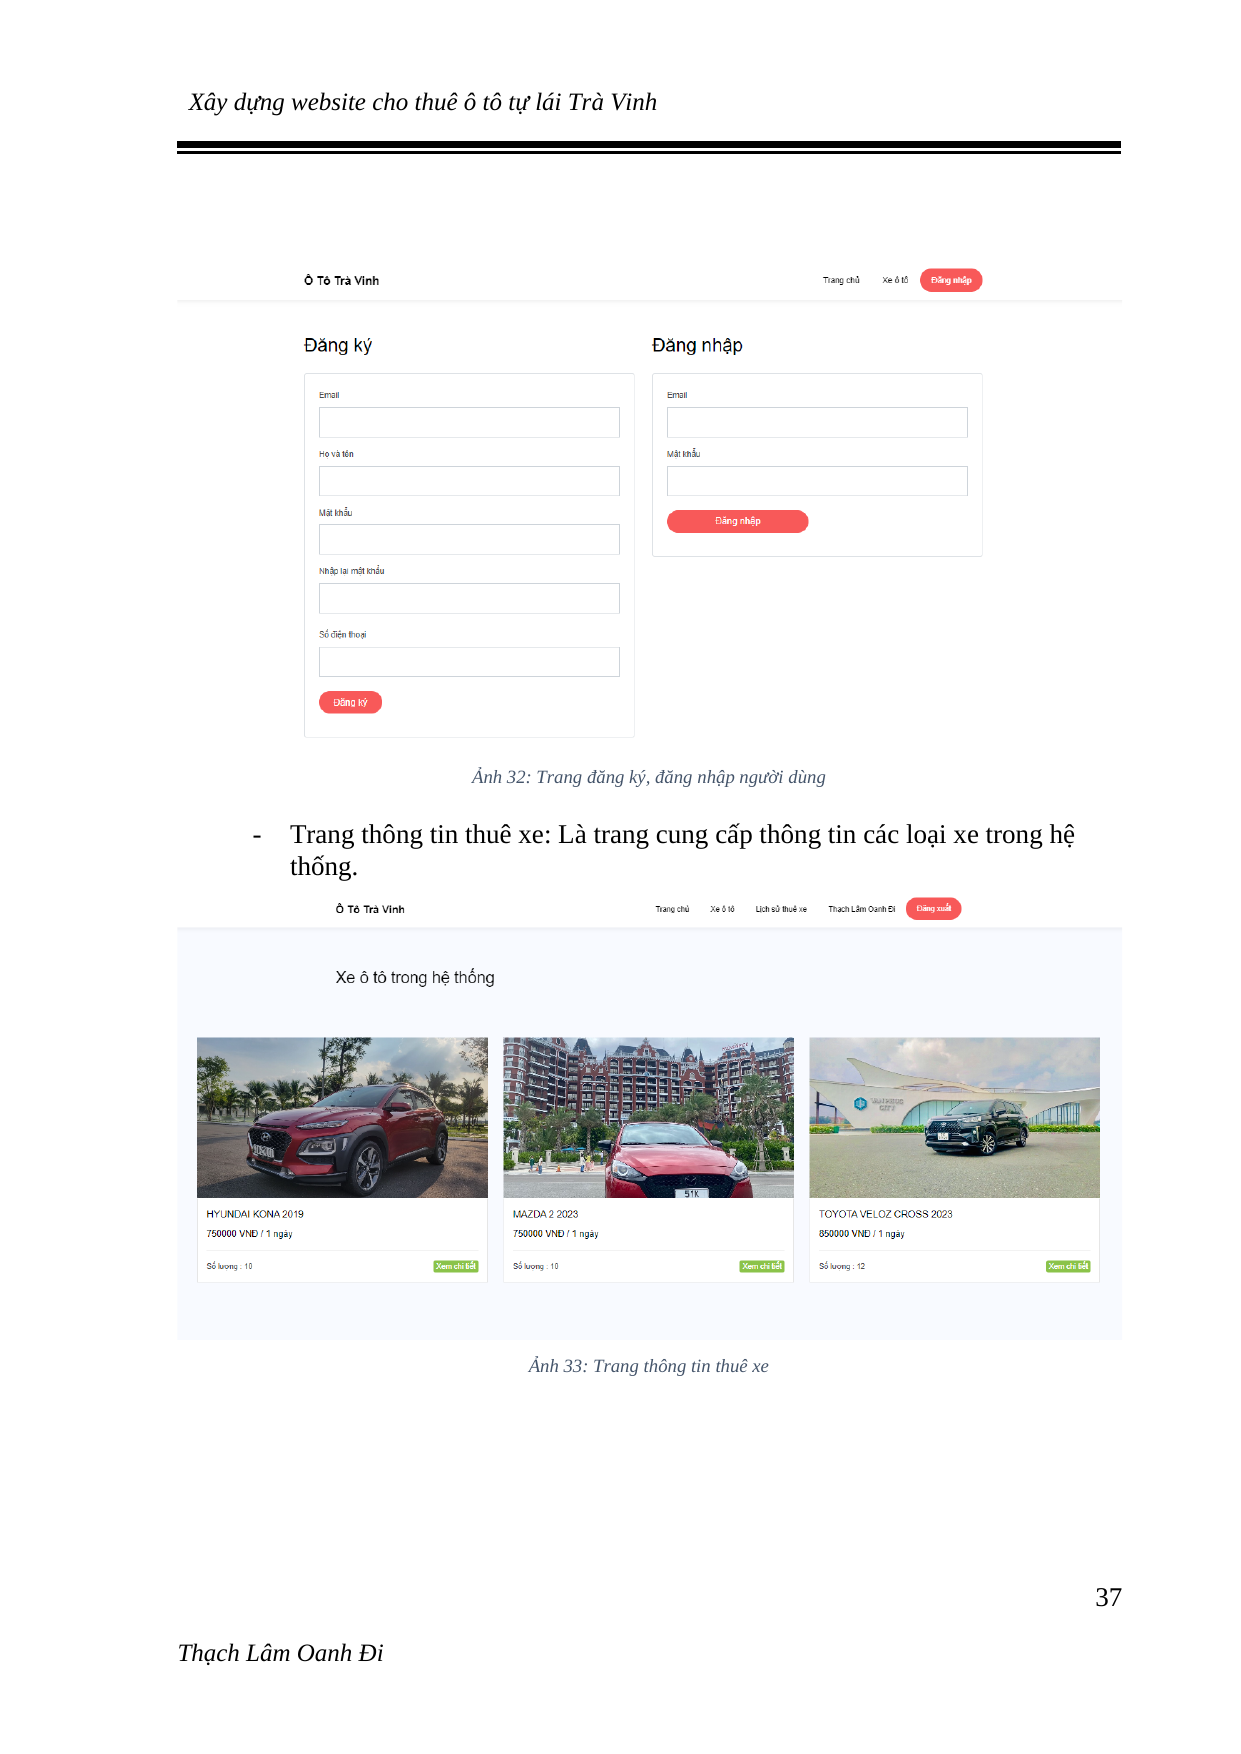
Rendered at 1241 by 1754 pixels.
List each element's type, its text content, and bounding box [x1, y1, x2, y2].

text Ảnh 33: Trang thông tin thuê xe [177, 1355, 1122, 1377]
picture [177, 893, 1123, 1340]
text Ảnh 32: Trang đăng ký, đăng nhập người dùng [177, 766, 1122, 788]
picture [177, 266, 1123, 751]
list Trang thông tin thuê xe: Là trang cung cấp thông tin các loại xe trong hệ thống. [252, 819, 1122, 881]
